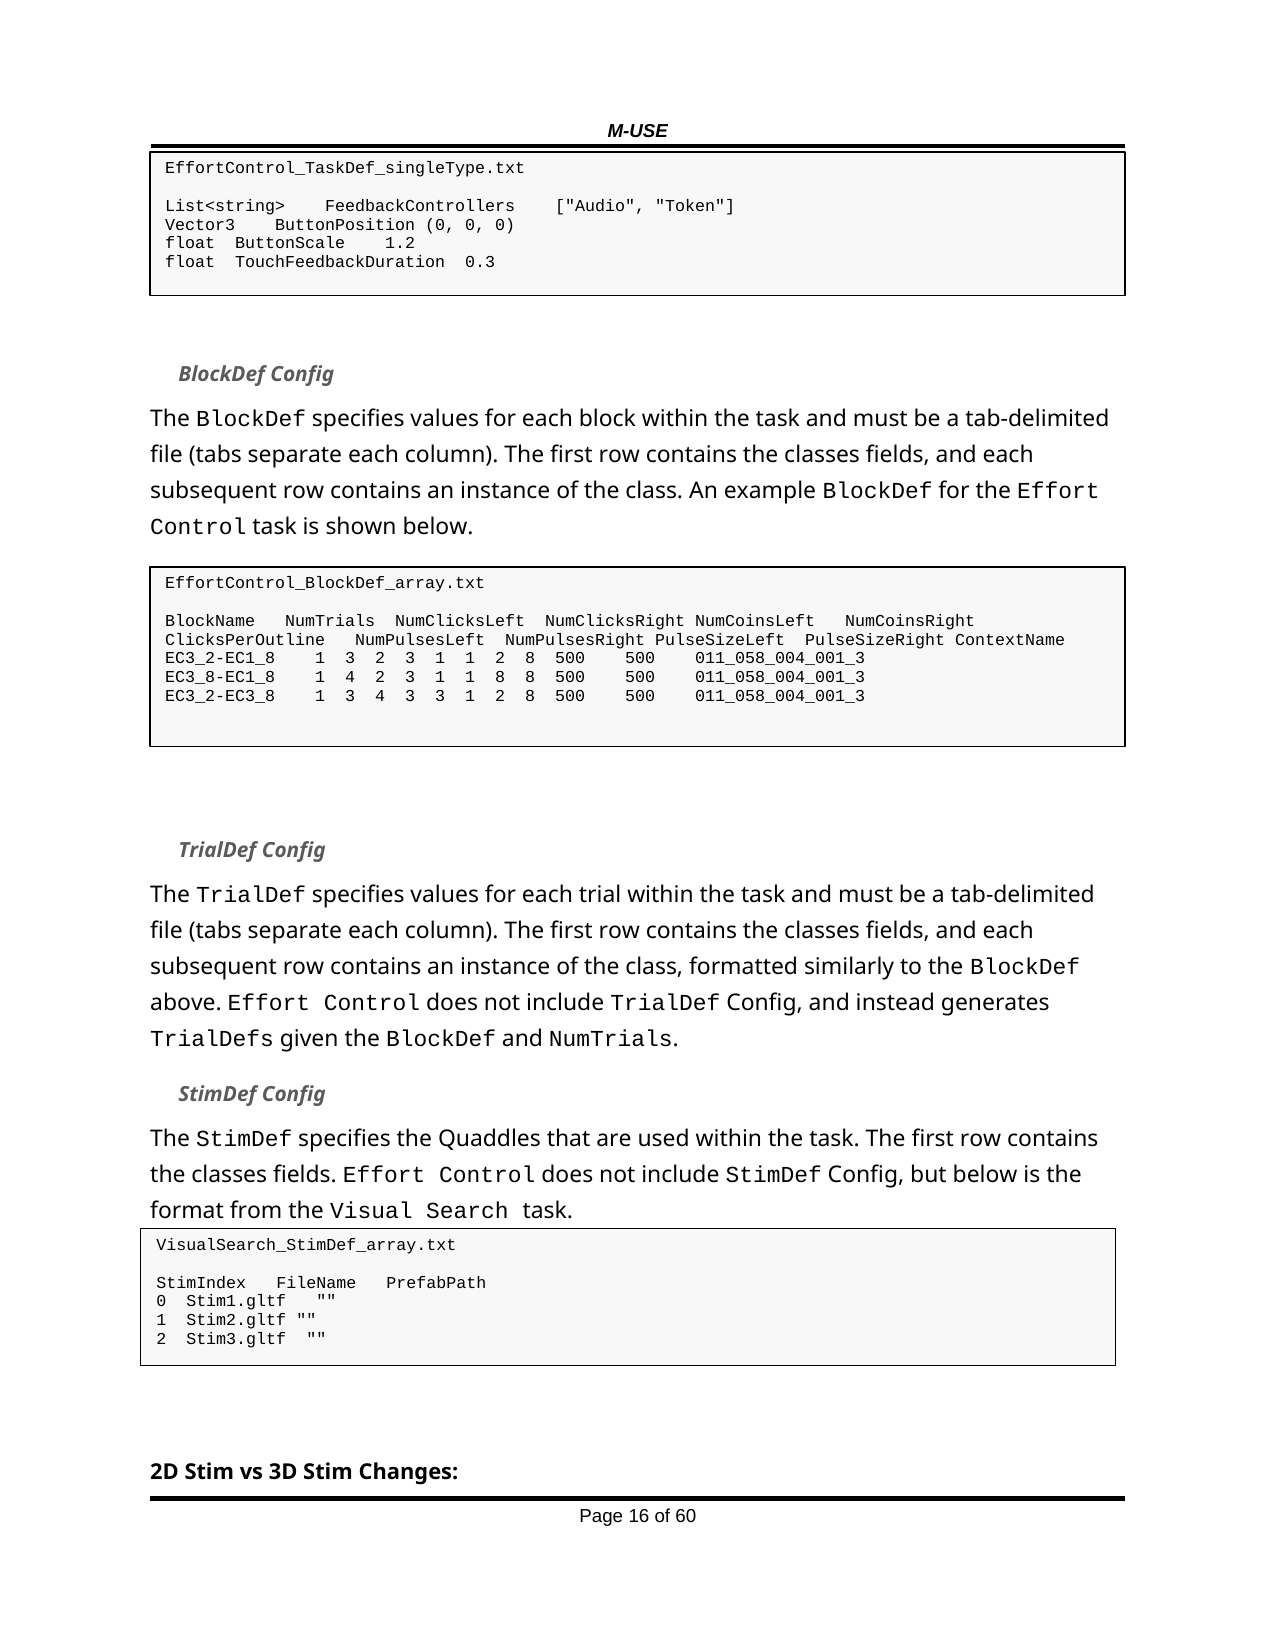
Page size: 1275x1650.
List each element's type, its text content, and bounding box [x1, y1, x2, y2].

text The TrialDef specifies values for each trial within the task and must be a tab-delimited file (tabs separate each column). The first row contains the classes fields, and each subsequent row contains an instance of the class, formatted similarly to the BlockDef above. Effort Control does not include TrialDef Config, and instead generates TrialDefs given the BlockDef and NumTrials. [150, 878, 1125, 1053]
subtitle TrialDef Config [178, 835, 1125, 864]
text The StimDef specifies the Quaddles that are used within the task. The first row contains the classes fields. Effort Control does not include StimDef Config, but below is the format from the Visual Search task. [150, 1122, 1125, 1225]
text The BlockDef specifies values for each block within the task and must be a tab-delimited file (tabs separate each column). The first row contains the classes fields, and each subsequent row contains an instance of the class. An example BlockDef for the Effort Control task is shown below. [150, 402, 1125, 541]
subtitle BlockDef Config [178, 359, 1125, 388]
text 2D Stim vs 3D Stim Changes: [150, 1456, 1125, 1486]
subtitle StimDef Config [178, 1079, 1125, 1107]
